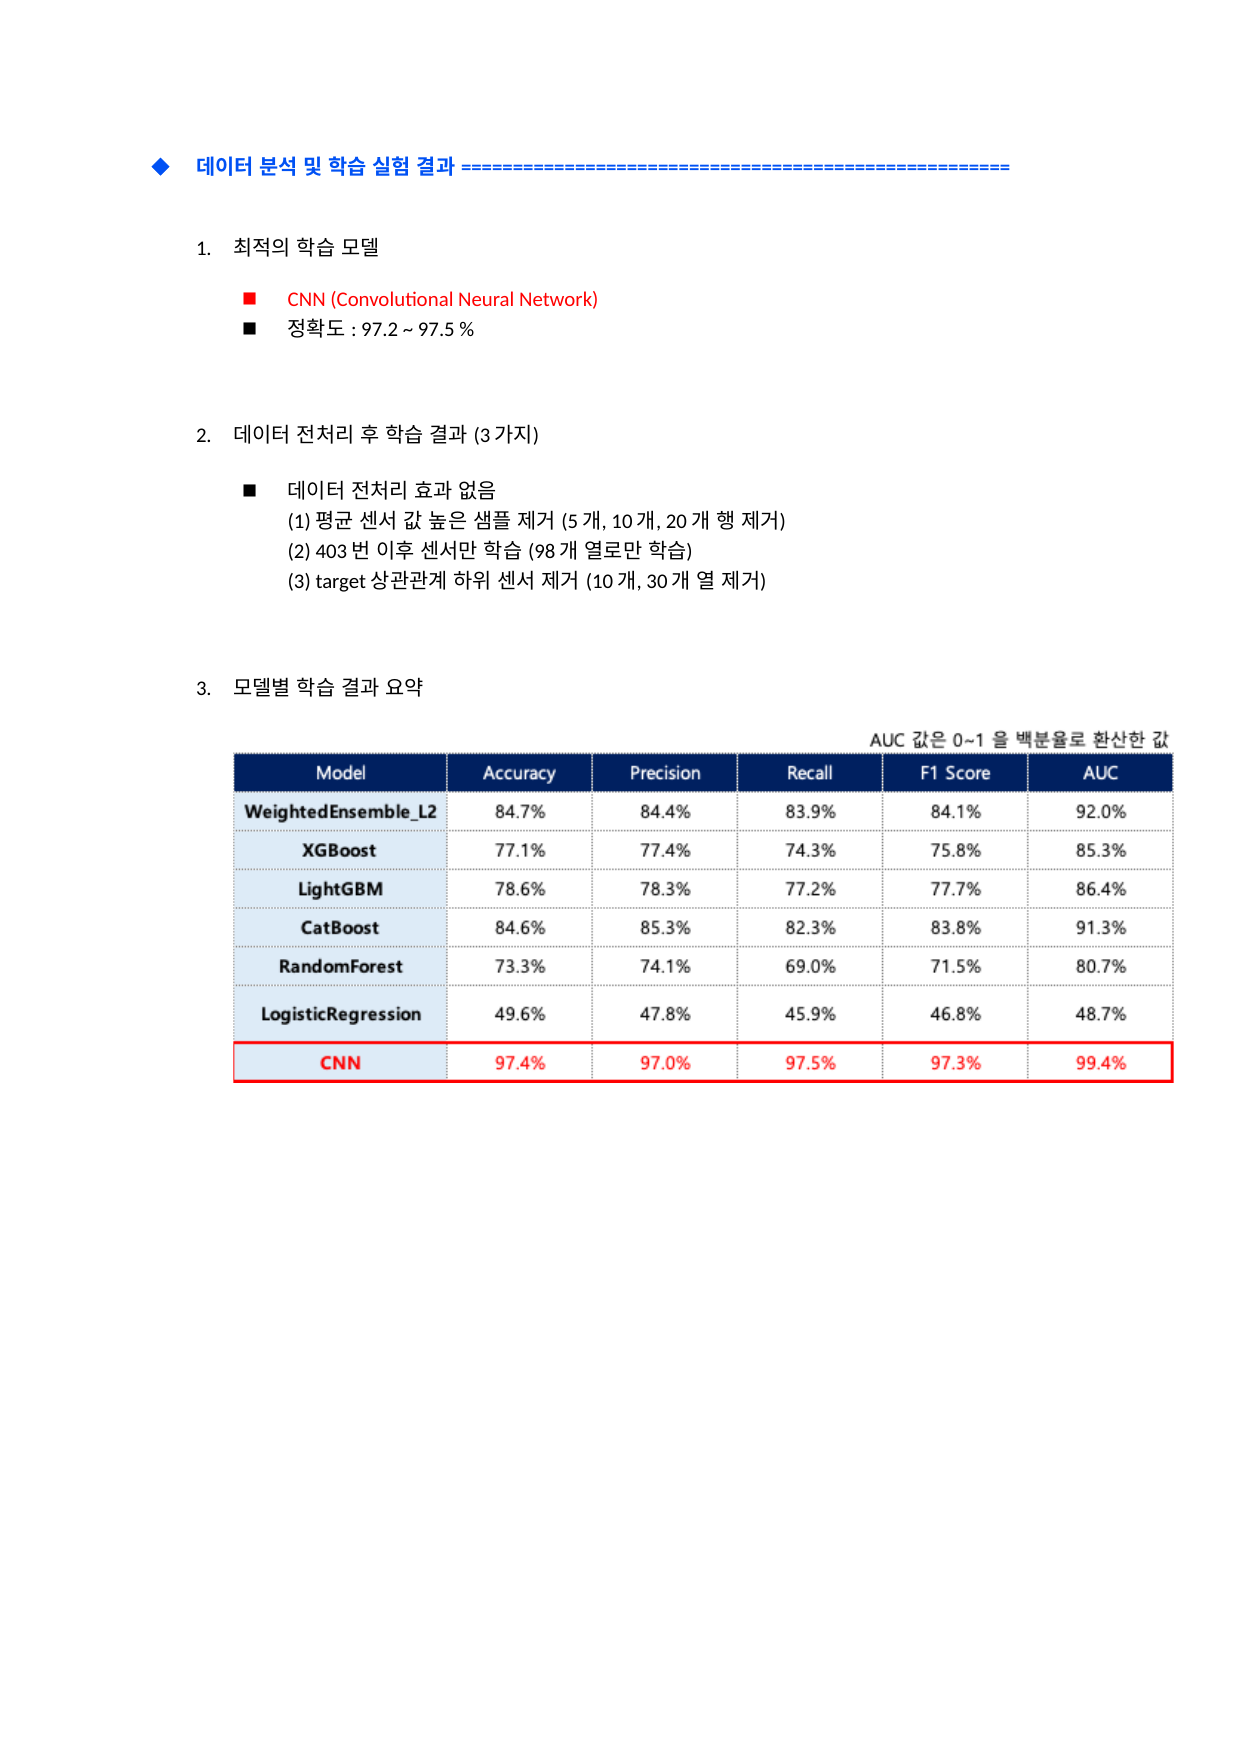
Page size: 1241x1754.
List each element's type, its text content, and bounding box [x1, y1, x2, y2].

list 데이터 전처리 후 학습 결과 (3가지) [196, 418, 1090, 449]
list (1) 평균 센서 값 높은 샘플 제거 (5개, 10개, 20개 행 제거) [287, 504, 1090, 534]
list 모델별 학습 결과 요약 [196, 671, 1090, 701]
list 정확도 : 97.2 ~ 97.5 % [242, 312, 1090, 342]
list 최적의 학습 모델 [196, 231, 1090, 261]
picture [233, 726, 1174, 1083]
list (3) target 상관관계 하위 센서 제거 (10개, 30개 열 제거) [287, 565, 1090, 595]
list 데이터 전처리 효과 없음 [242, 474, 1090, 504]
list 데이터 분석 및 학습 실험 결과 ===================================================== [150, 150, 1090, 180]
list (2) 403번 이후 센서만 학습 (98개 열로만 학습) [287, 534, 1090, 565]
list CNN (Convolutional Neural Network) [242, 287, 1090, 312]
